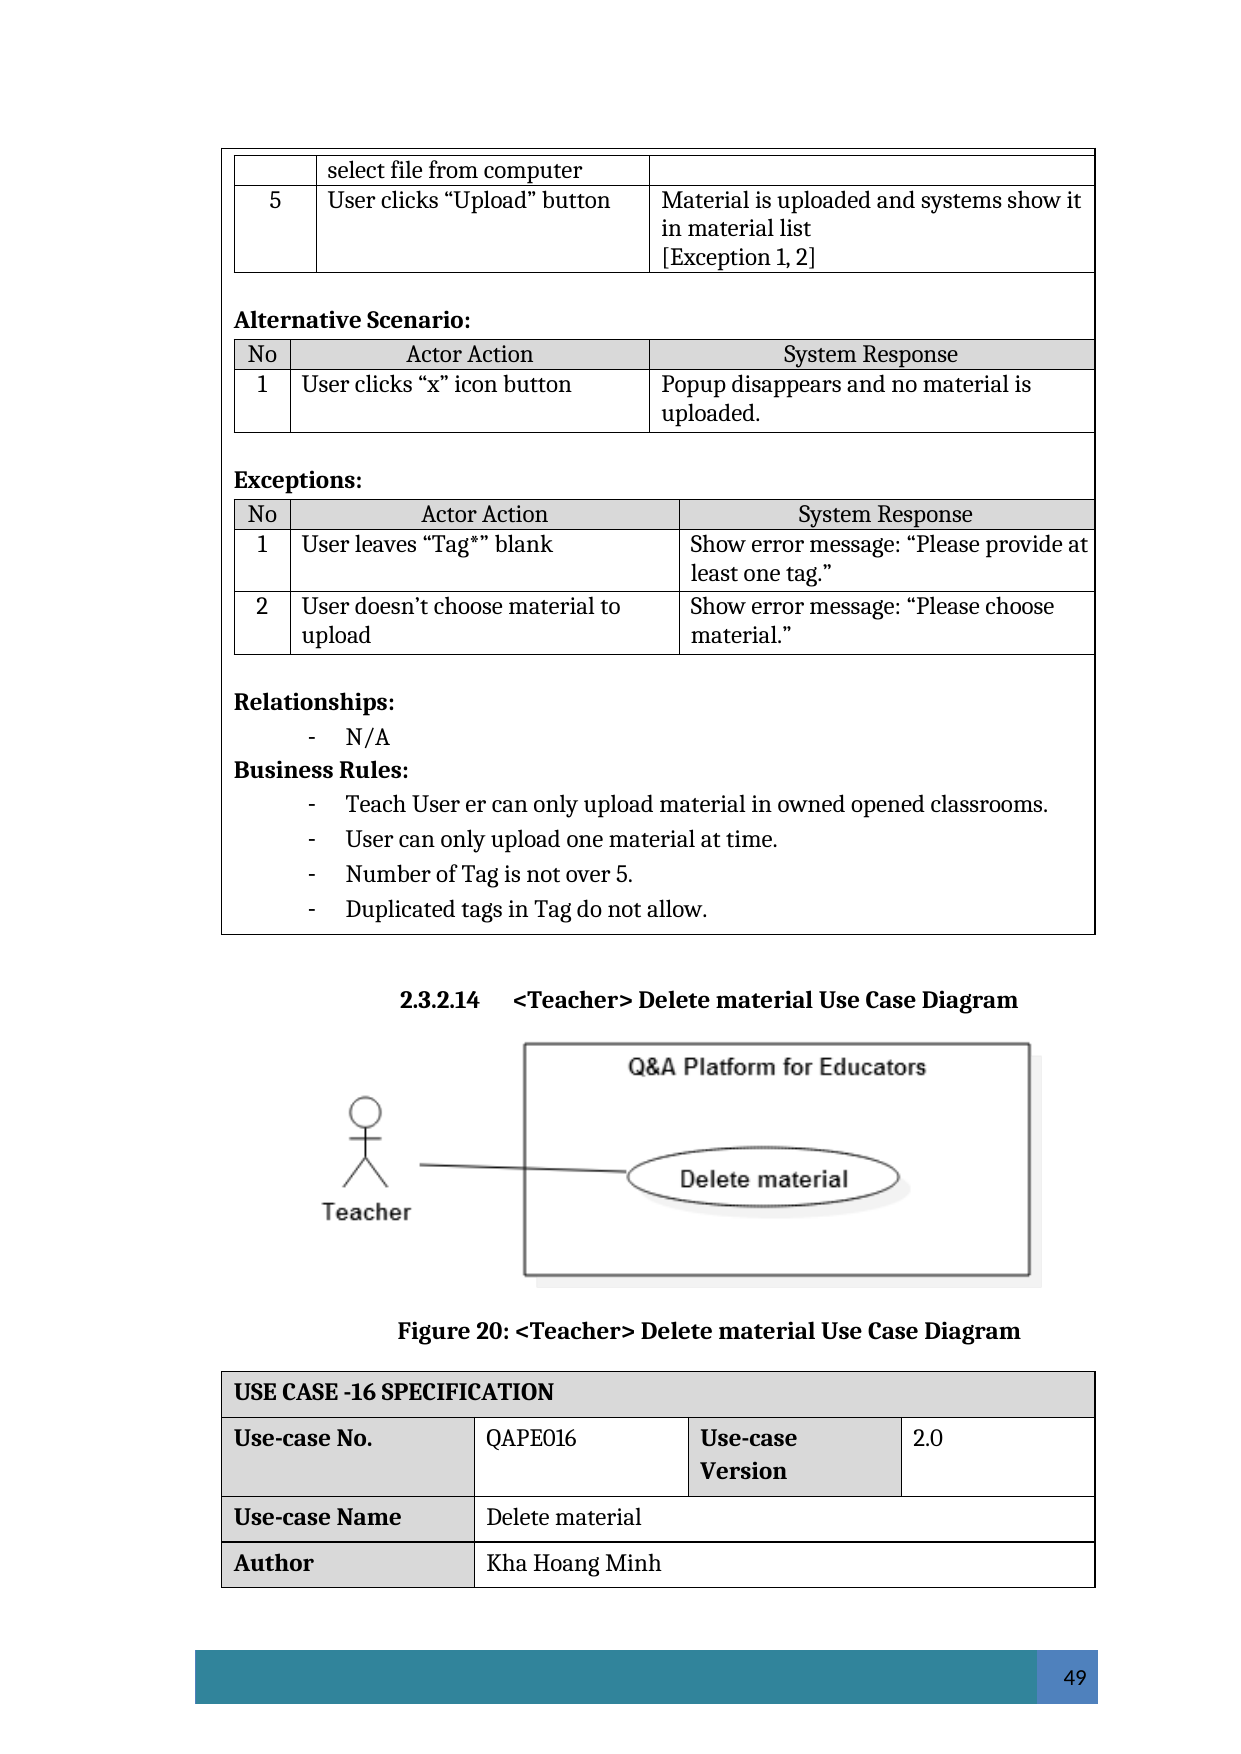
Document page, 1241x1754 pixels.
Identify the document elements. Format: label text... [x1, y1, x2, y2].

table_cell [222, 149, 1094, 934]
table_cell Kha Hoang Minh [475, 1543, 1094, 1587]
table_cell 2.0 [902, 1418, 1094, 1496]
table_cell Use-case No. [222, 1418, 474, 1496]
table_header USE CASE -16 SPECIFICATION [222, 1372, 1094, 1417]
table_cell QAPE016 [475, 1418, 688, 1496]
subtitle <Teacher> Delete material Use Case Diagram [400, 986, 1122, 1015]
text Figure 20: <Teacher> Delete material Use Case Diagram [222, 1317, 1122, 1346]
picture [296, 1027, 1047, 1293]
table_cell Delete material [475, 1497, 1094, 1541]
table_cell Use-case Version [689, 1418, 901, 1496]
table_cell Author [222, 1543, 474, 1587]
table_cell Use-case Name [222, 1497, 474, 1541]
